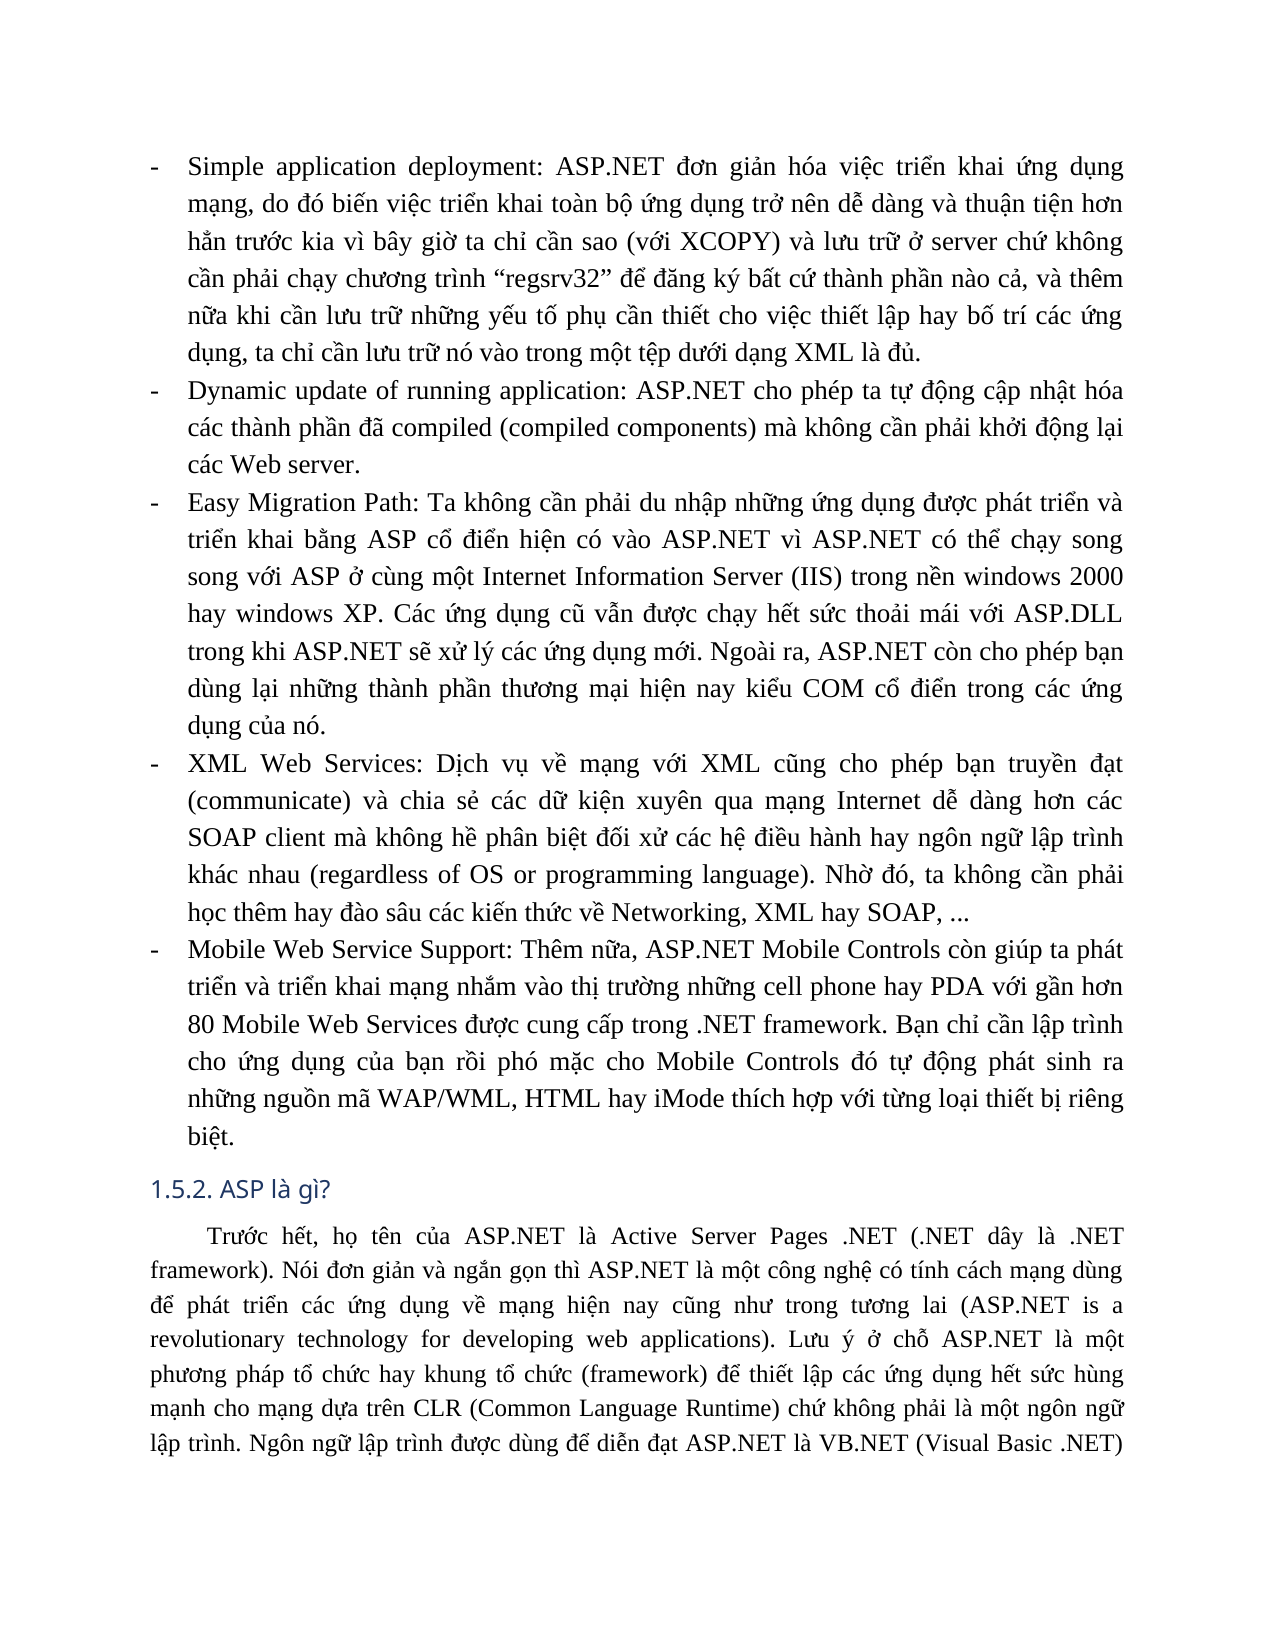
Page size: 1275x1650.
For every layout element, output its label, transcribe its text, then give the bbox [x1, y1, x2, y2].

subtitle ASP là gì? [150, 1172, 1125, 1206]
list Simple application deployment: ASP.NET đơn giản hóa việc triển khai ứng dụng mạng, do đó biến việc triển khai toàn bộ ứng dụng trở nên dễ dàng và thuận tiện hơn hẳn trước kia vì bây giờ ta chỉ cần sao (với XCOPY) và lưu trữ ở server chứ không cần phải chạy chương trình “regsrv32” để đăng ký bất cứ thành phần nào cả, và thêm nữa khi cần lưu trữ những yếu tố phụ cần thiết cho việc thiết lập hay bố trí các ứng dụng, ta chỉ cần lưu trữ nó vào trong một tệp dưới dạng XML là đủ. [150, 150, 1125, 368]
list Mobile Web Service Support: Thêm nữa, ASP.NET Mobile Controls còn giúp ta phát triển và triển khai mạng nhắm vào thị trường những cell phone hay PDA với gần hơn 80 Mobile Web Services được cung cấp trong .NET framework. Bạn chỉ cần lập trình cho ứng dụng của bạn rồi phó mặc cho Mobile Controls đó tự động phát sinh ra những nguồn mã WAP/WML, HTML hay iMode thích hợp với từng loại thiết bị riêng biệt. [150, 933, 1125, 1151]
list XML Web Services: Dịch vụ về mạng với XML cũng cho phép bạn truyền đạt (communicate) và chia sẻ các dữ kiện xuyên qua mạng Internet dễ dàng hơn các SOAP client mà không hề phân biệt đối xử các hệ điều hành hay ngôn ngữ lập trình khác nhau (regardless of OS or programming language). Nhờ đó, ta không cần phải học thêm hay đào sâu các kiến thức về Networking, XML hay SOAP, ... [150, 747, 1125, 927]
list Dynamic update of running application: ASP.NET cho phép ta tự động cập nhật hóa các thành phần đã compiled (compiled components) mà không cần phải khởi động lại các Web server. [150, 374, 1125, 479]
list Easy Migration Path: Ta không cần phải du nhập những ứng dụng được phát triển và triển khai bằng ASP cổ điển hiện có vào ASP.NET vì ASP.NET có thể chạy song song với ASP ở cùng một Internet Information Server (IIS) trong nền windows 2000 hay windows XP. Các ứng dụng cũ vẫn được chạy hết sức thoải mái với ASP.DLL trong khi ASP.NET sẽ xử lý các ứng dụng mới. Ngoài ra, ASP.NET còn cho phép bạn dùng lại những thành phần thương mại hiện nay kiểu COM cổ điển trong các ứng dụng của nó. [150, 486, 1125, 741]
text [150, 1221, 1125, 1457]
